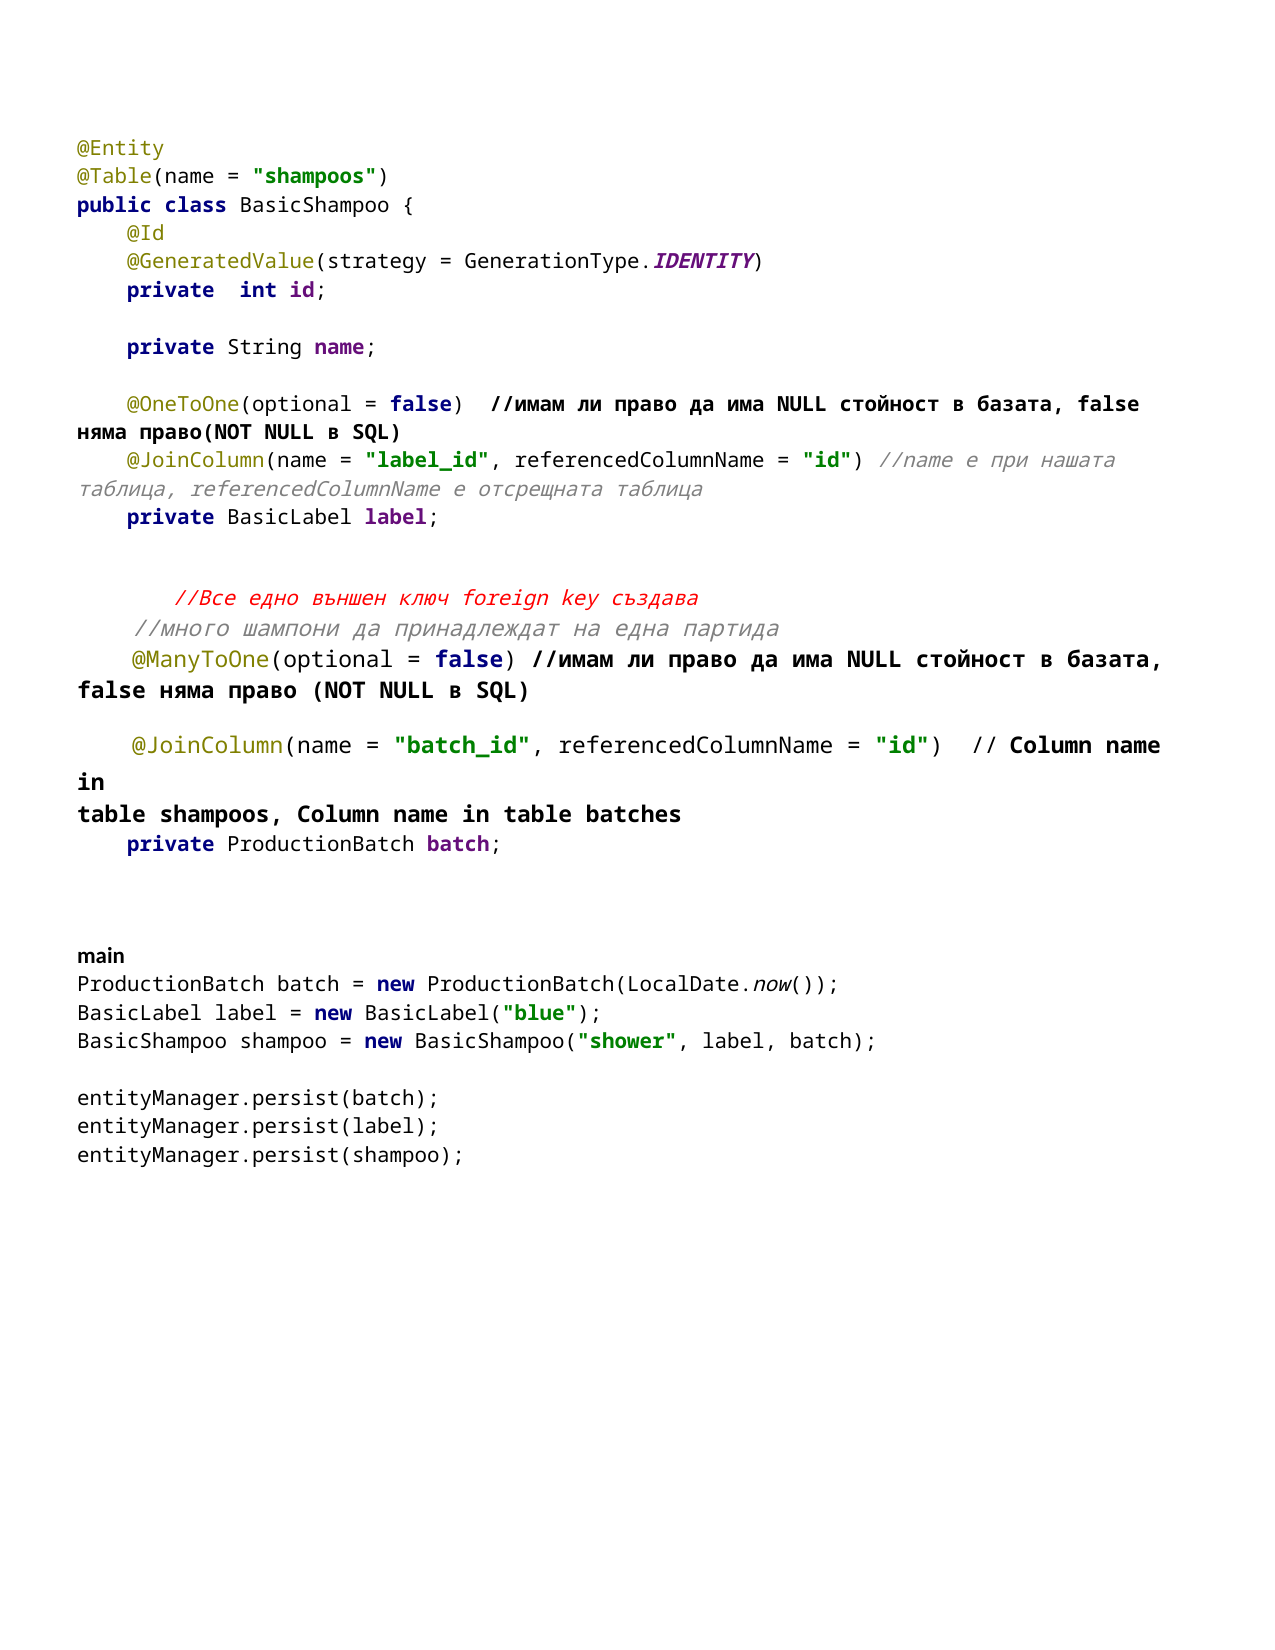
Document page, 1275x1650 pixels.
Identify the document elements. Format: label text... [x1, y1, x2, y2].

text ProductionBatch batch = new ProductionBatch(LocalDate.now()); BasicLabel label = new BasicLabel("blue"); BasicShampoo shampoo = new BasicShampoo("shower", label, batch); entityManager.persist(batch); entityManager.persist(label); entityManager.persist(shampoo); [77, 969, 1198, 1168]
text @Entity @Table(name = "shampoos") public class BasicShampoo { @Id @GeneratedValue(strategy = GenerationType.IDENTITY) private int id; private String name; @OneToOne(optional = false) //имам ли право да има NULL стойност в базата, false няма право(NOT NULL в SQL) @JoinColumn(name = "label_id", referencedColumnName = "id") //name е при нашата таблица, referencedColumnName е отсрещната таблица private BasicLabel label; [77, 133, 1198, 554]
text private ProductionBatch batch; [77, 829, 1198, 857]
text main [77, 941, 1198, 969]
text //Все едно външен ключ foreign key създава //много шампони да принадлеждат на една партида @ManyToOne(optional = false) //имам ли право да има NULL стойност в базата, false няма право (NOT NULL в SQL) @JoinColumn(name = "batch_id", referencedColumnName = "id") // Column name in table shampoos, Column name in table batches [77, 583, 1198, 829]
